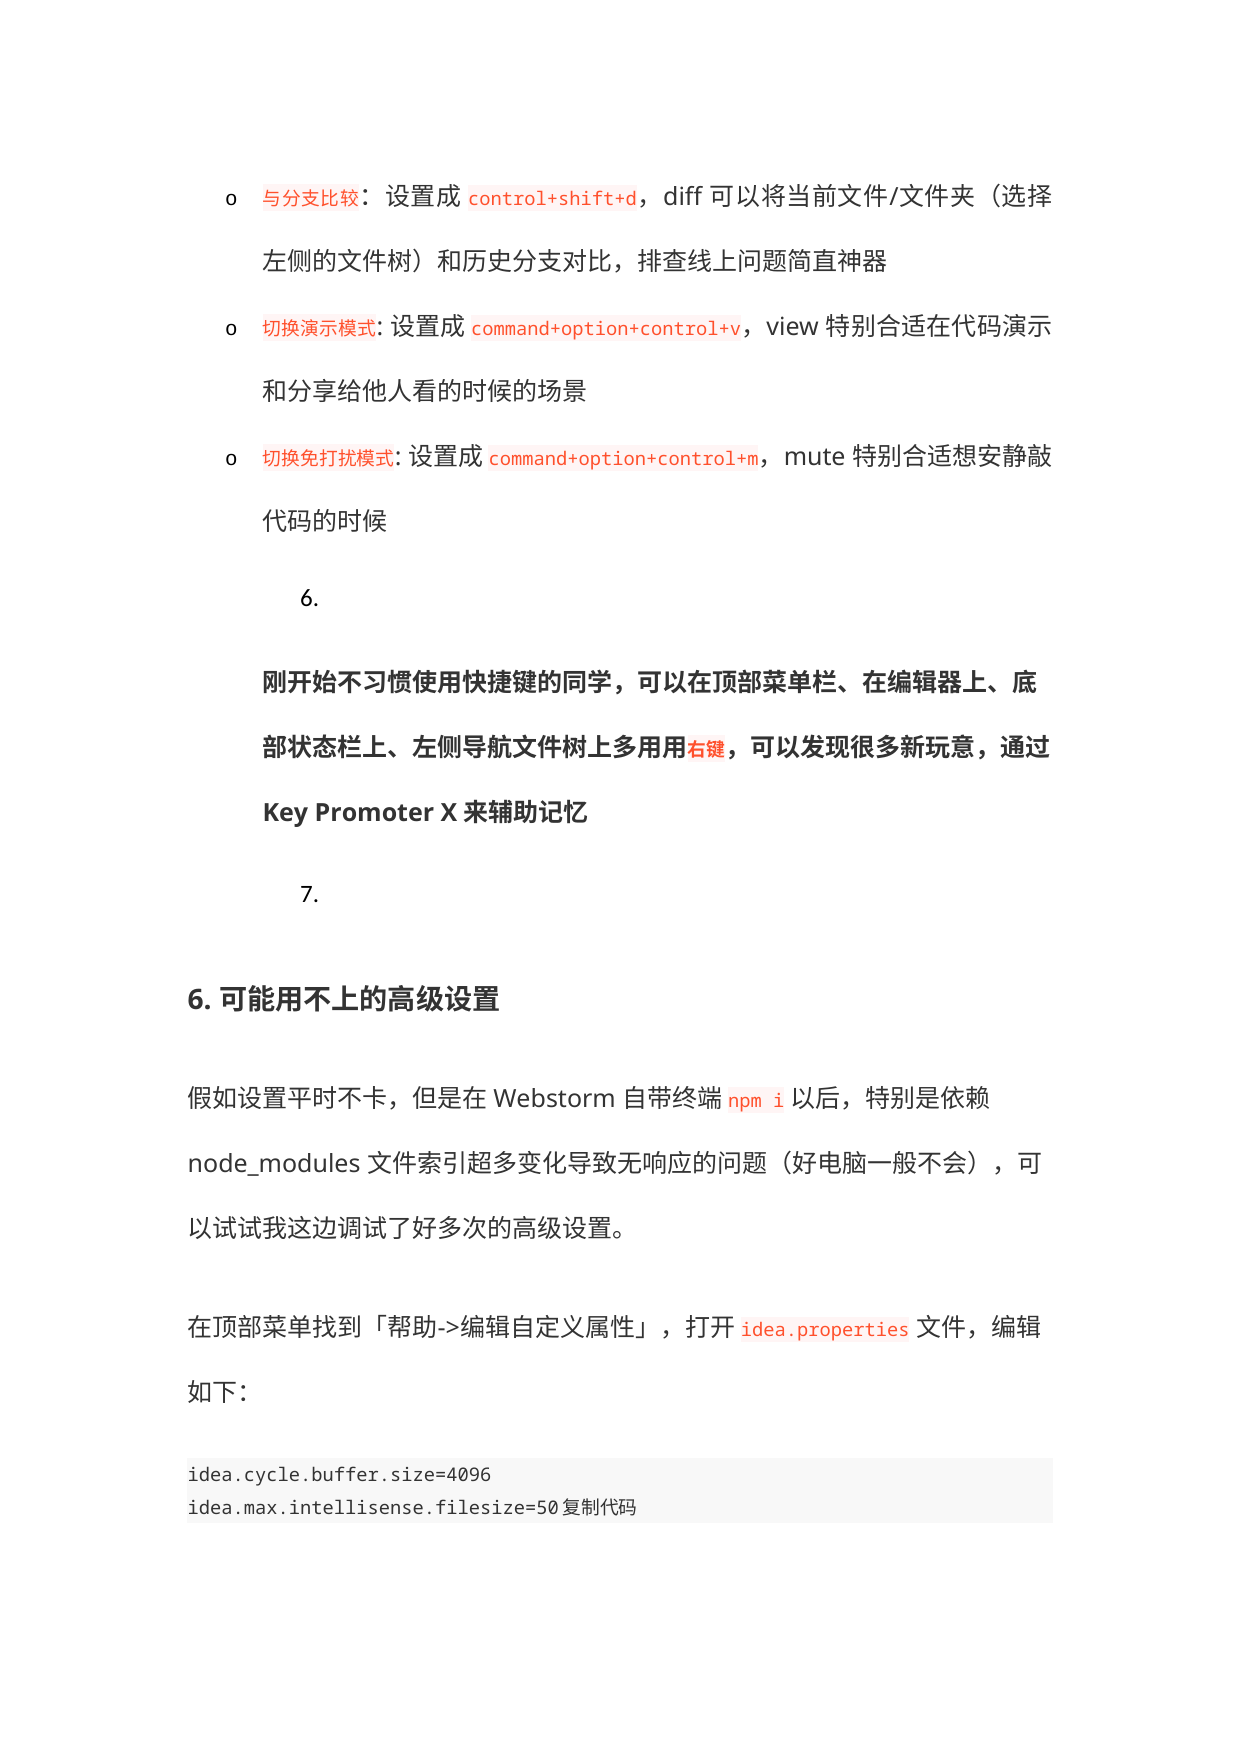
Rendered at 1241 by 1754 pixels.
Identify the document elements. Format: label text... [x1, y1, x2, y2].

subtitle 6. 可能用不上的高级设置 [187, 964, 1053, 1029]
list 与分支比较：设置成 control+shift+d，diff 可以将当前文件/文件夹（选择左侧的文件树）和历史分支对比，排查线上问题简直神器 [225, 162, 1053, 292]
text idea.cycle.buffer.size=4096 [187, 1458, 1053, 1490]
text 假如设置平时不卡，但是在 Webstorm 自带终端 npm i 以后，特别是依赖 node_modules 文件索引超多变化导致无响应的问题（好电脑一般不会），可以试试我这边调试了好多次的高级设置。 [187, 1064, 1053, 1259]
text 刚开始不习惯使用快捷键的同学，可以在顶部菜单栏、在编辑器上、底部状态栏上、左侧导航文件树上多用用右键，可以发现很多新玩意，通过 Key Promoter X 来辅助记忆 [262, 648, 1053, 843]
list 切换免打扰模式: 设置成command+option+control+m，mute 特别合适想安静敲代码的时候 [225, 422, 1053, 552]
list 切换演示模式: 设置成command+option+control+v，view 特别合适在代码演示和分享给他人看的时候的场景 [225, 292, 1053, 422]
text 在顶部菜单找到「帮助->编辑自定义属性」，打开 idea.properties 文件，编辑如下： [187, 1293, 1053, 1423]
text idea.max.intellisense.filesize=50复制代码 [187, 1490, 1053, 1523]
